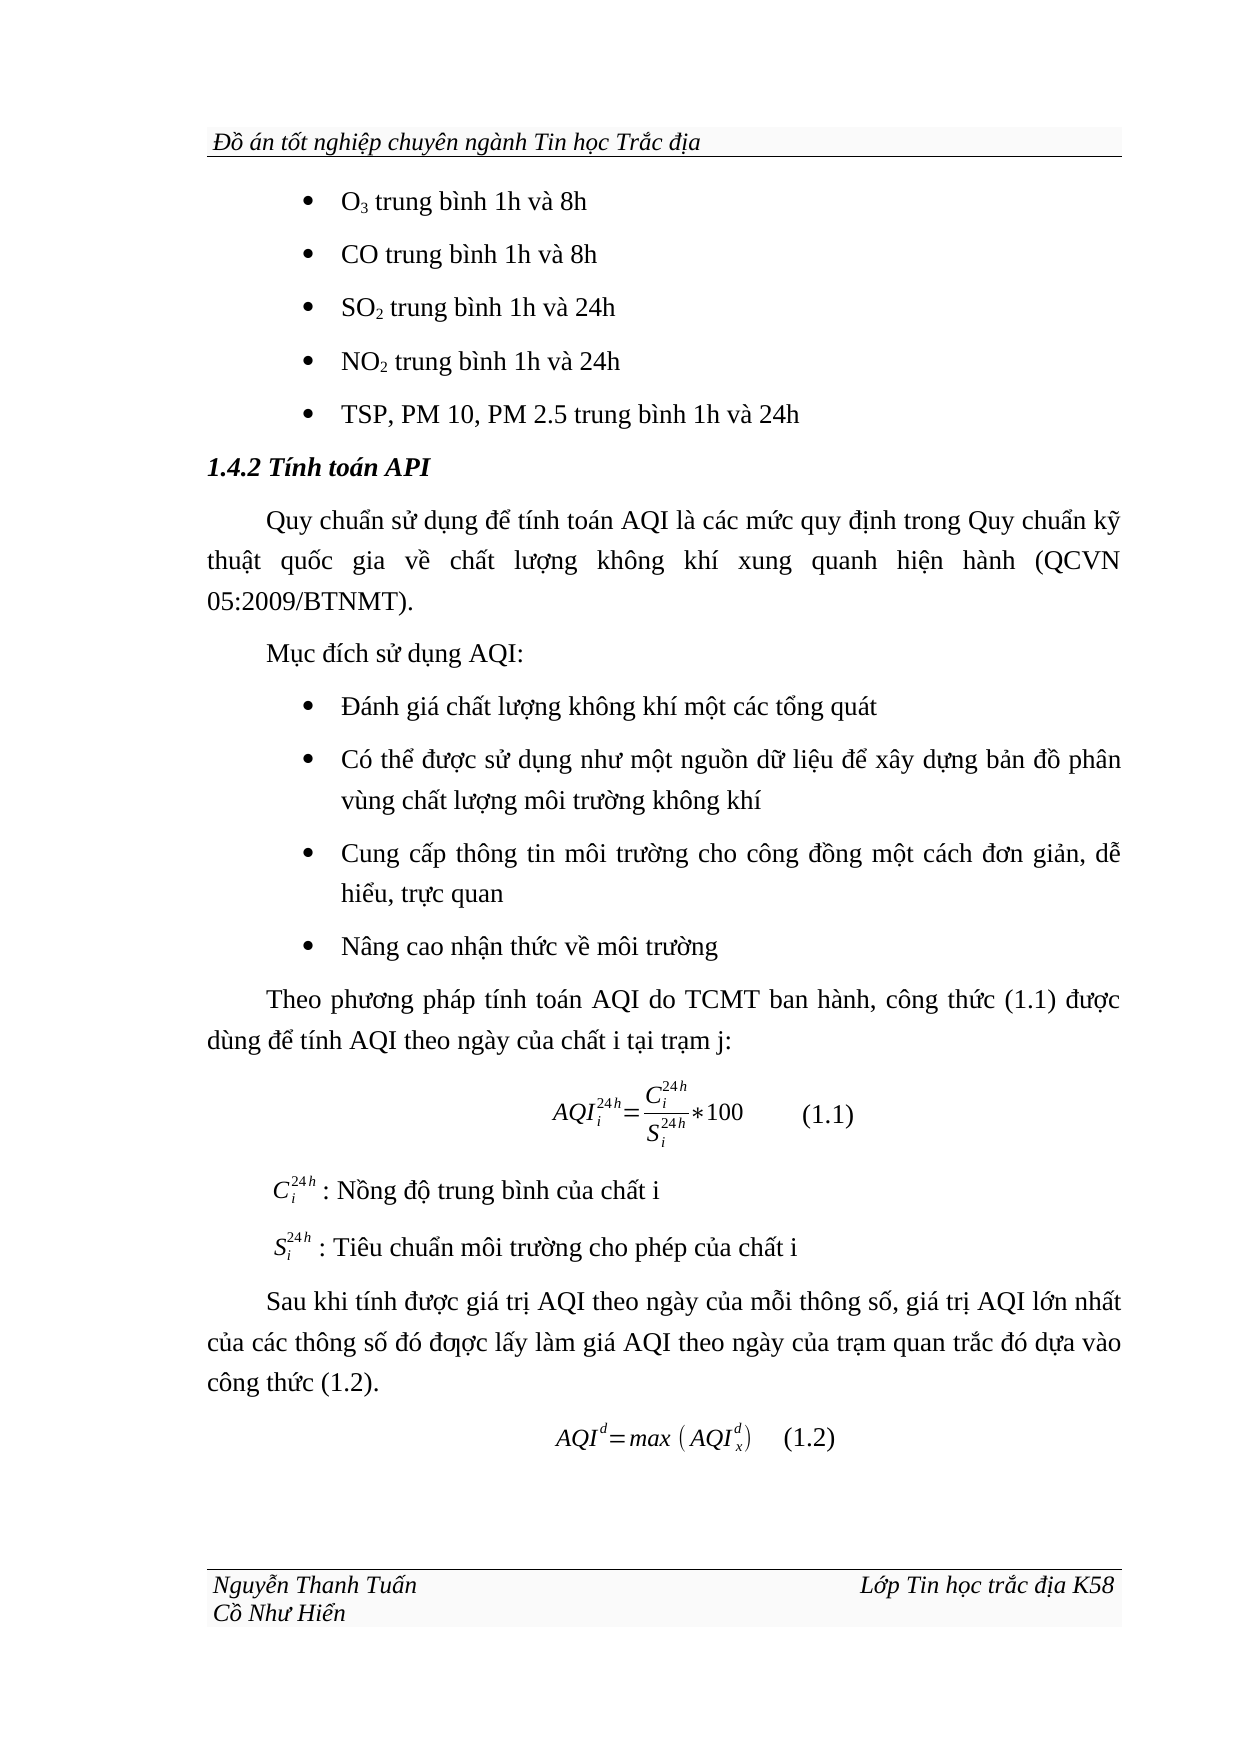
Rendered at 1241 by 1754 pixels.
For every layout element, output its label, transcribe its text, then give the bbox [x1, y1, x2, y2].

list O3 trung bình 1h và 8h [303, 185, 1122, 217]
list TSP, PM 10, PM 2.5 trung bình 1h và 24h [303, 398, 1122, 429]
list SO2 trung bình 1h và 24h [303, 292, 1122, 323]
list Nâng cao nhận thức về môi trường [303, 931, 1122, 962]
text Quy chuẩn sử dụng để tính toán AQI là các mức quy định trong Quy chuẩn kỹ thuật quốc gia về chất lượng không khí xung quanh hiện hành (QCVN 05:2009/BTNMT). [207, 504, 1122, 616]
text Theo phương pháp tính toán AQI do TCMT ban hành, công thức (1.1) được dùng để tính AQI theo ngày của chất i tại trạm j: [207, 984, 1122, 1055]
text (1.1) [207, 1077, 1122, 1150]
list CO trung bình 1h và 8h [303, 238, 1122, 270]
text : Tiêu chuẩn môi trường cho phép của chất i [207, 1229, 1122, 1264]
subtitle Tính toán API [207, 451, 1122, 482]
list Cung cấp thông tin môi trường cho công đồng một cách đơn giản, dễ hiểu, trực quan [303, 837, 1122, 909]
text Sau khi tính được giá trị AQI theo ngày của mỗi thông số, giá trị AQI lớn nhất của các thông số đó đƣợc lấy làm giá AQI theo ngày của trạm quan trắc đó dựa vào công thức (1.2). [207, 1286, 1122, 1397]
list Có thể được sử dụng như một nguồn dữ liệu để xây dựng bản đồ phân vùng chất lượng môi trường không khí [303, 744, 1122, 815]
text : Nồng độ trung bình của chất i [207, 1172, 1122, 1207]
text Mục đích sử dụng AQI: [207, 638, 1122, 669]
text (1.2) [207, 1419, 1122, 1467]
list NO2 trung bình 1h và 24h [303, 345, 1122, 376]
list Đánh giá chất lượng không khí một các tổng quát [303, 691, 1122, 722]
